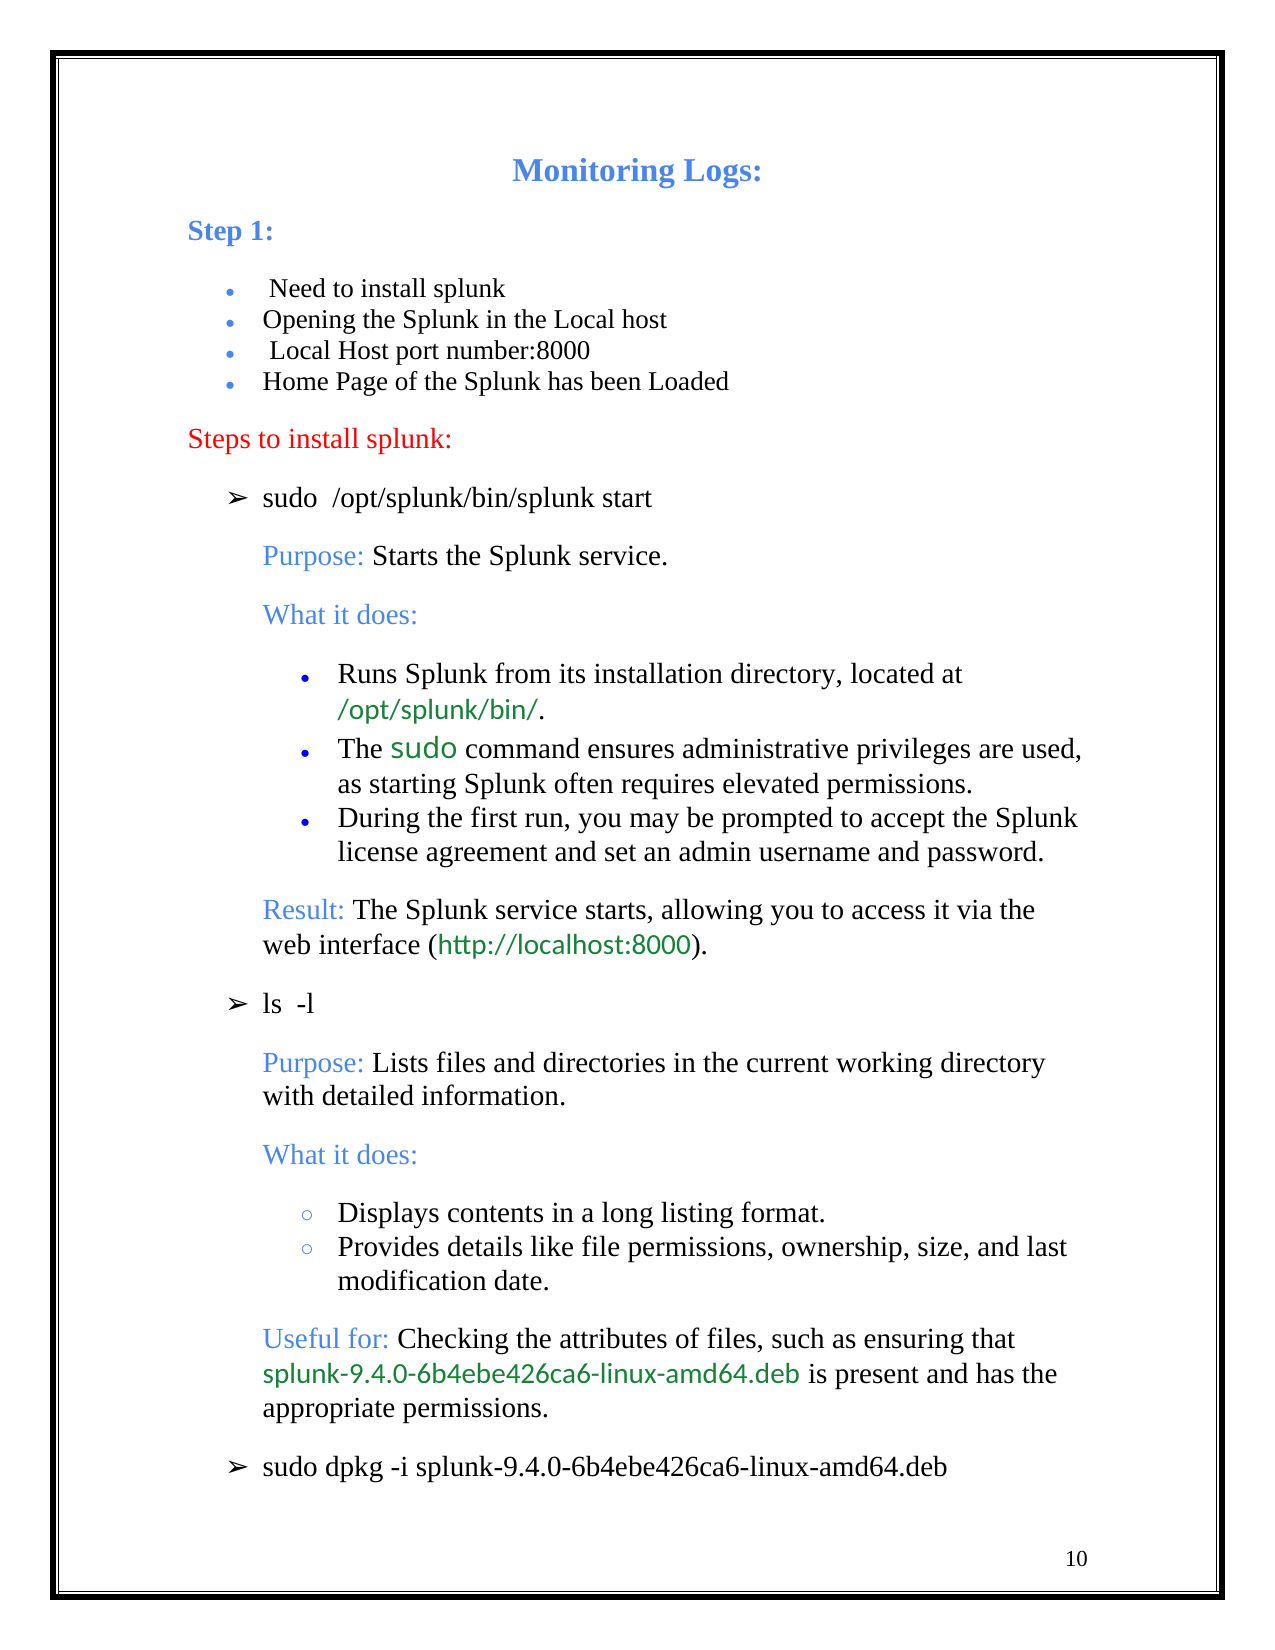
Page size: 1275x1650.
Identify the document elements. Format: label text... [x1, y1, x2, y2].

text Purpose: Lists files and directories in the current working directory with detailed information. [262, 1045, 1087, 1112]
list Local Host port number:8000 [225, 334, 1087, 365]
list Provides details like file permissions, ownership, size, and last modification date. [300, 1229, 1087, 1296]
list Need to install splunk [225, 272, 1087, 303]
list Displays contents in a long listing format. [300, 1196, 1087, 1229]
text Step 1: [187, 213, 1087, 247]
text Steps to install splunk: [187, 421, 1087, 455]
text Useful for: Checking the attributes of files, such as ensuring that splunk-9.4.0-6b4ebe426ca6-linux-amd64.deb is present and has the appropriate permissions. [262, 1321, 1087, 1424]
list Home Page of the Splunk has been Loaded [225, 365, 1087, 396]
list ls -l [225, 986, 1087, 1020]
text What it does: [262, 597, 1087, 631]
list Opening the Splunk in the Local host [225, 303, 1087, 334]
text Purpose: Starts the Splunk service. [262, 538, 1087, 572]
list sudo dpkg -i splunk-9.4.0-6b4ebe426ca6-linux-amd64.deb [225, 1449, 1087, 1482]
list During the first run, you may be prompted to accept the Splunk license agreement and set an admin username and password. [300, 800, 1087, 867]
list Runs Splunk from its installation directory, located at /opt/splunk/bin/. [300, 656, 1087, 727]
text Monitoring Logs: [187, 150, 1087, 188]
list sudo /opt/splunk/bin/splunk start [225, 480, 1087, 513]
text What it does: [262, 1137, 1087, 1171]
list The sudo command ensures administrative privileges are used, as starting Splunk often requires elevated permissions. [300, 727, 1087, 800]
text Result: The Splunk service starts, allowing you to access it via the web interface (http://localhost:8000). [262, 892, 1087, 961]
